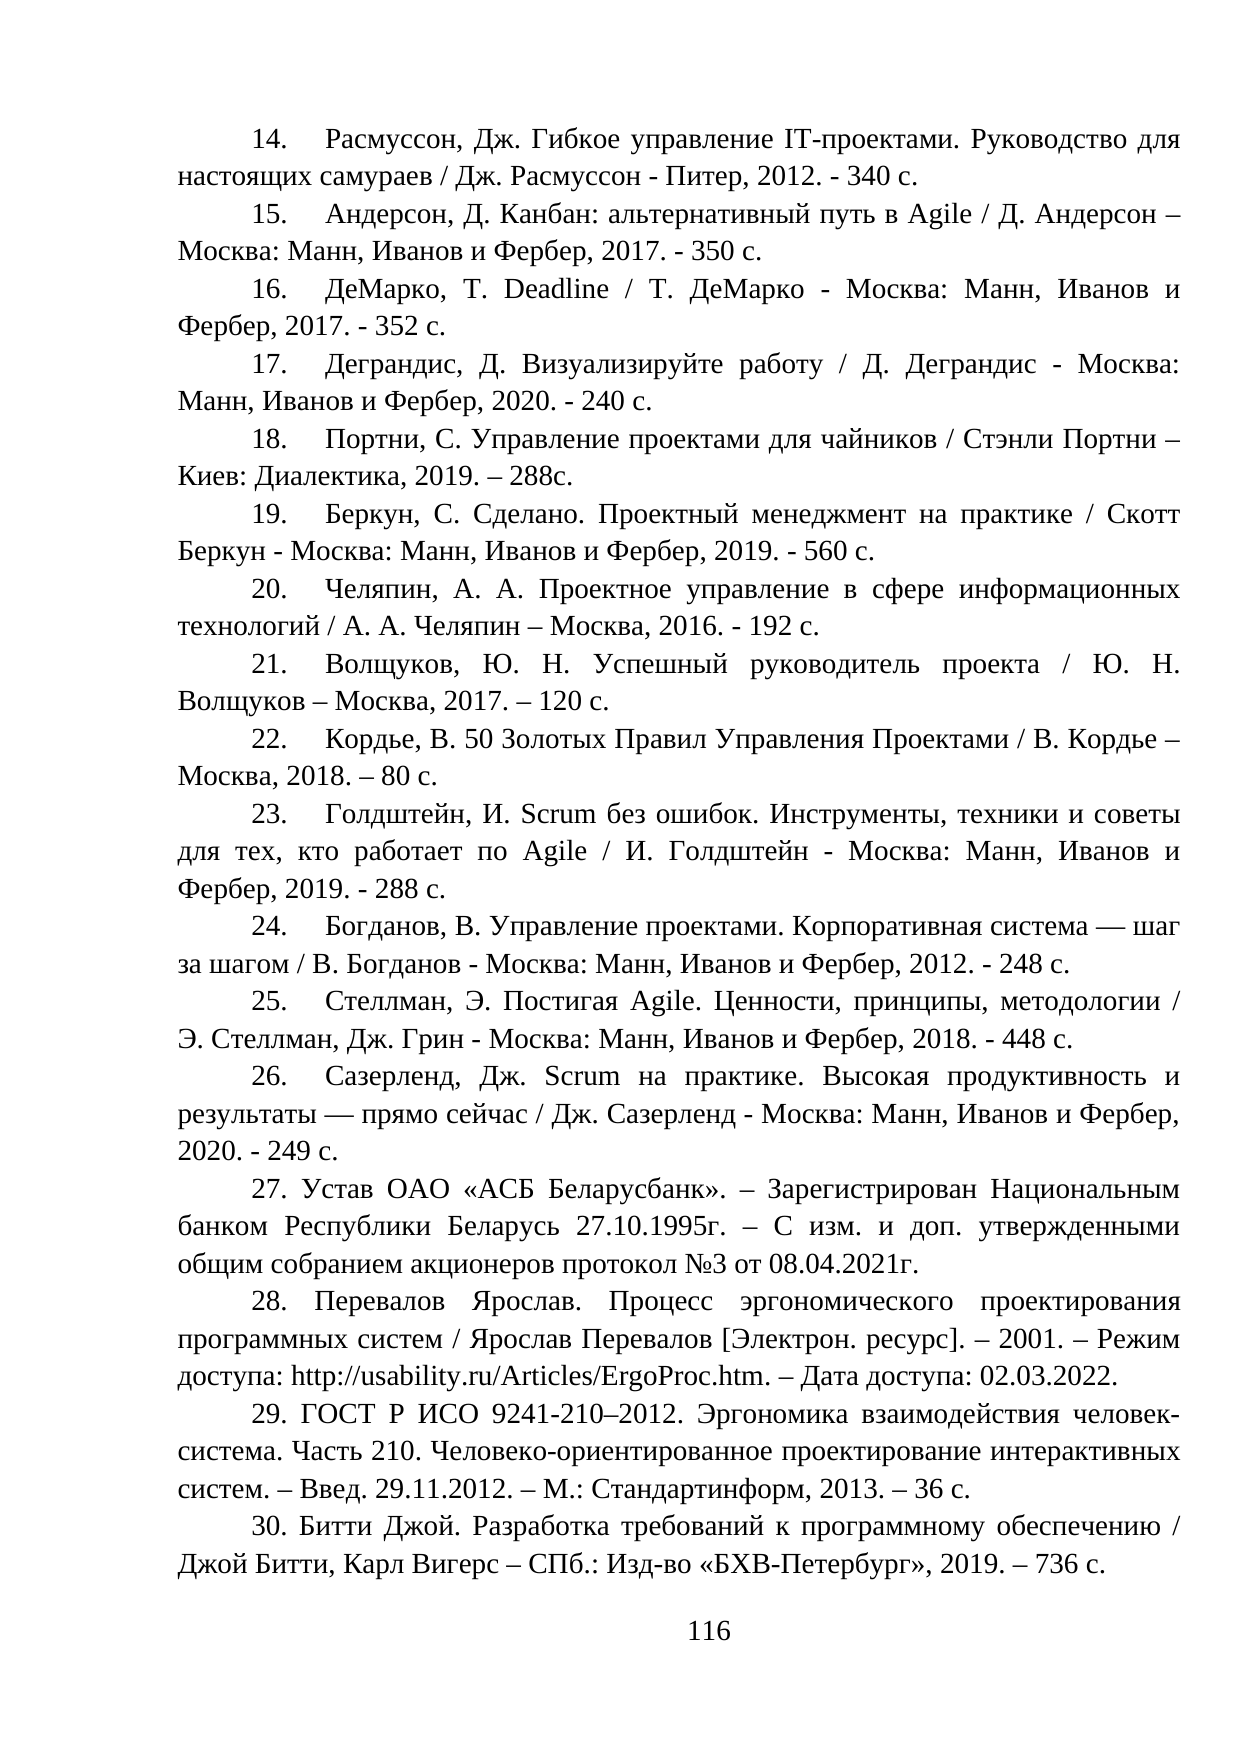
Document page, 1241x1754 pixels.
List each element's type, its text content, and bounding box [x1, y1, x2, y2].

text 15. Андерсон, Д. Канбан: альтернативный путь в Agile / Д. Андерсон – Москва: Манн, Иванов и Фербер, 2017. - 350 с. [177, 193, 1181, 268]
text 14. Расмуссон, Дж. Гибкое управление IT-проектами. Руководство для настоящих самураев / Дж. Расмуссон - Питер, 2012. - 340 с. [177, 118, 1181, 193]
text 28. Перевалов Ярослав. Процесс эргономического проектирования программных систем / Ярослав Перевалов [Электрон. ресурс]. – 2001. – Режим доступа: http://usability.ru/Articles/ErgoProc.htm. – Дата доступа: 02.03.2022. [177, 1281, 1181, 1393]
text 19. Беркун, С. Сделано. Проектный менеджмент на практике / Скотт Беркун - Москва: Манн, Иванов и Фербер, 2019. - 560 с. [177, 493, 1181, 568]
text 27. Устав ОАО «АСБ Беларусбанк». – Зарегистрирован Национальным банком Республики Беларусь 27.10.1995г. – С изм. и доп. утвержденными общим собранием акционеров протокол №3 от 08.04.2021г. [177, 1168, 1181, 1281]
text 18. Портни, С. Управление проектами для чайников / Стэнли Портни – Киев: Диалектика, 2019. – 288с. [177, 418, 1181, 493]
text 17. Деграндис, Д. Визуализируйте работу / Д. Деграндис - Москва: Манн, Иванов и Фербер, 2020. - 240 с. [177, 343, 1181, 418]
text 25. Стеллман, Э. Постигая Agile. Ценности, принципы, методологии / Э. Стеллман, Дж. Грин - Москва: Манн, Иванов и Фербер, 2018. - 448 с. [177, 981, 1181, 1056]
text 30. Битти Джой. Разработка требований к программному обеспечению / Джой Битти, Карл Вигерс – СПб.: Изд-во «БХВ-Петербург», 2019. – 736 с. [177, 1506, 1181, 1581]
text 23. Голдштейн, И. Scrum без ошибок. Инструменты, техники и советы для тех, кто работает по Agile / И. Голдштейн - Москва: Манн, Иванов и Фербер, 2019. - 288 с. [177, 793, 1181, 906]
text 29. ГОСТ Р ИСО 9241-210–2012. Эргономика взаимодействия человек-система. Часть 210. Человеко-ориентированное проектирование интерактивных систем. – Введ. 29.11.2012. – М.: Стандартинформ, 2013. – 36 с. [177, 1393, 1181, 1506]
text 20. Челяпин, А. А. Проектное управление в сфере информационных технологий / А. А. Челяпин – Москва, 2016. - 192 с. [177, 568, 1181, 643]
text 16. ДеМарко, Т. Deadline / Т. ДеМарко - Москва: Манн, Иванов и Фербер, 2017. - 352 с. [177, 268, 1181, 343]
text 21. Волщуков, Ю. Н. Успешный руководитель проекта / Ю. Н. Волщуков – Москва, 2017. – 120 с. [177, 643, 1181, 718]
text 26. Сазерленд, Дж. Scrum на практике. Высокая продуктивность и результаты — прямо сейчас / Дж. Сазерленд - Москва: Манн, Иванов и Фербер, 2020. - 249 с. [177, 1056, 1181, 1168]
text 22. Кордье, В. 50 Золотых Правил Управления Проектами / В. Кордье – Москва, 2018. – 80 с. [177, 718, 1181, 793]
text 24. Богданов, В. Управление проектами. Корпоративная система — шаг за шагом / В. Богданов - Москва: Манн, Иванов и Фербер, 2012. - 248 с. [177, 906, 1181, 981]
